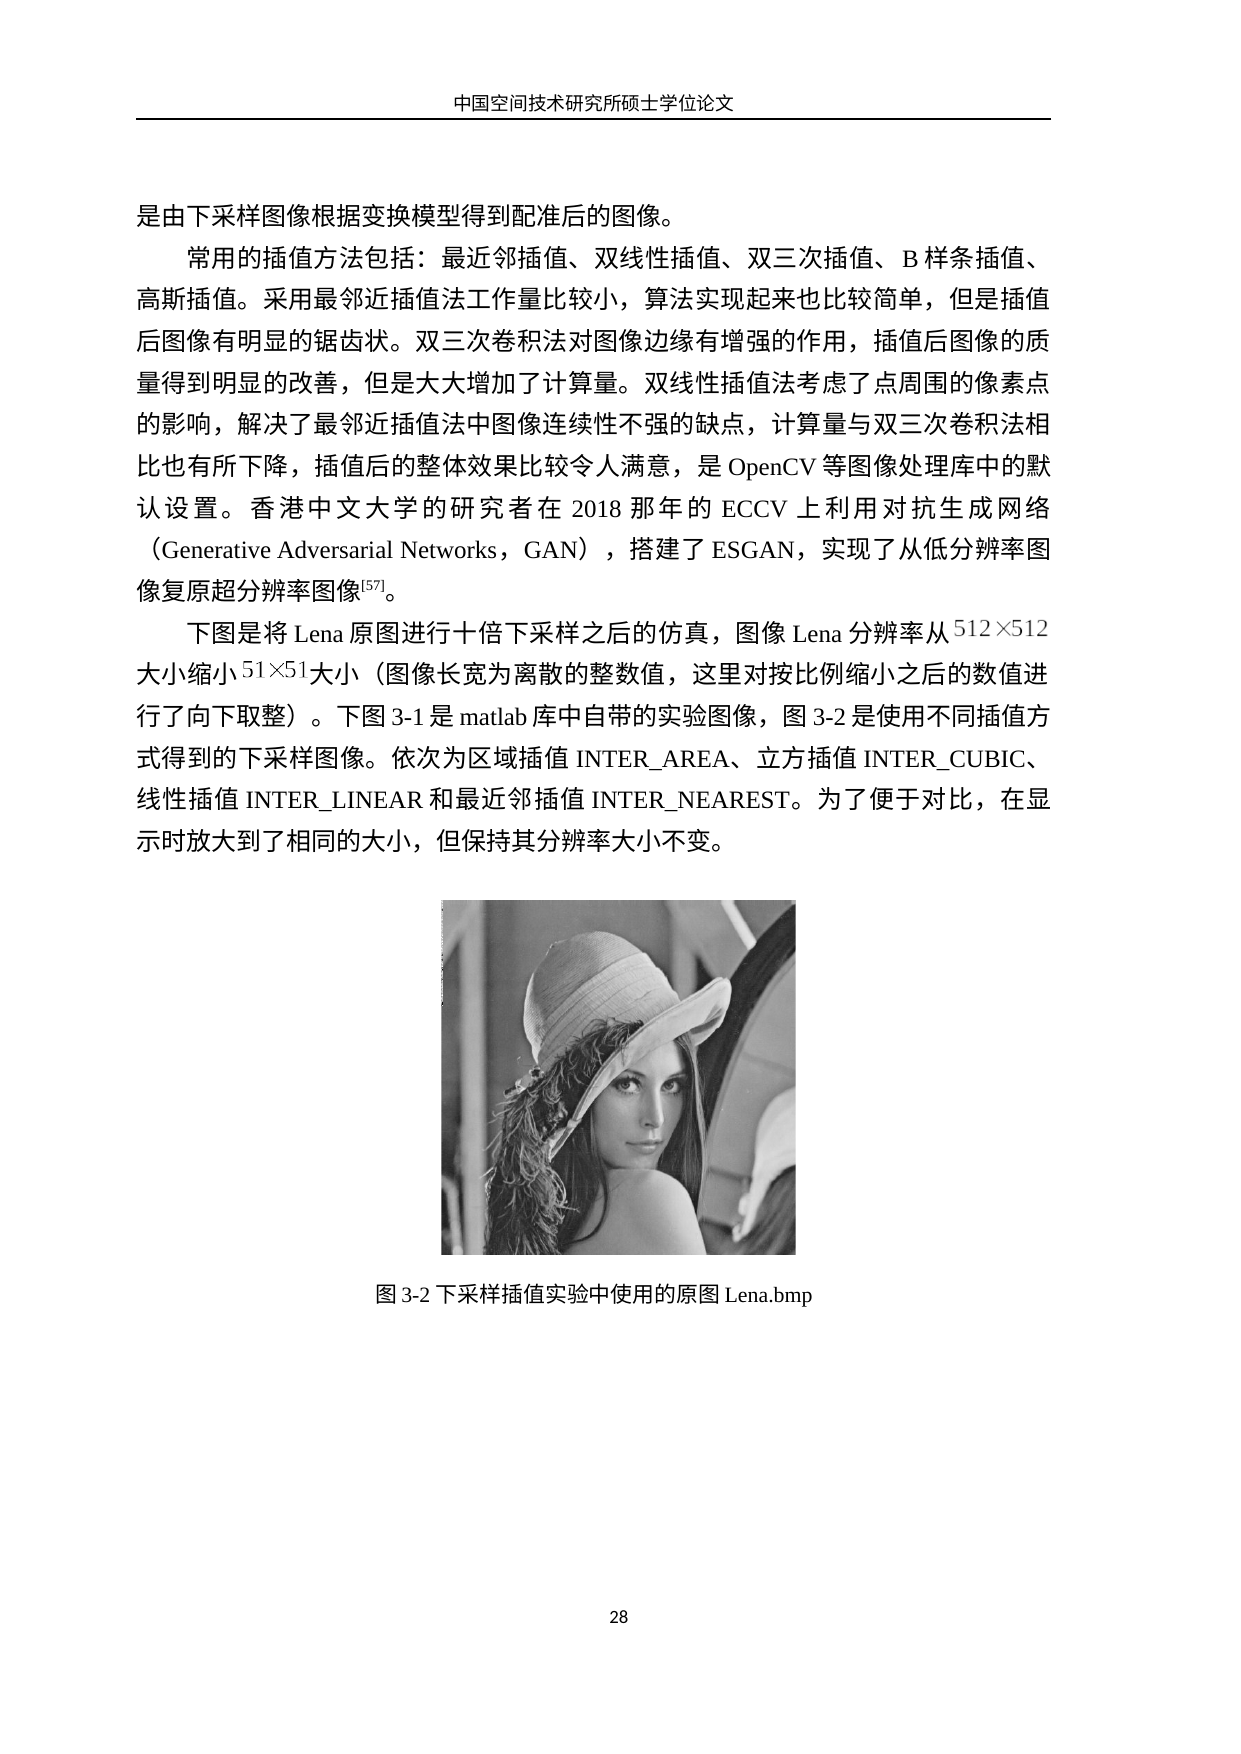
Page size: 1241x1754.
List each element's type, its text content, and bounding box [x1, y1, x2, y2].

text 下图是将Lena原图进行十倍下采样之后的仿真，图像Lena分辨率从大小缩小大小（图像长宽为离散的整数值，这里对按比例缩小之后的数值进行了向下取整）。下图3-1是matlab库中自带的实验图像，图3-2是使用不同插值方式得到的下采样图像。依次为区域插值INTER_AREA、立方插值INTER_CUBIC、线性插值INTER_LINEAR和最近邻插值INTER_NEAREST。为了便于对比，在显示时放大到了相同的大小，但保持其分辨率大小不变。 [136, 609, 1051, 859]
text 下采样的实质是像素点的重映射，使用更少的像素点表示原来的图像，这些像素点的值如何与原图中的像素点相对应就是插值。插值方法的选取不仅直接关系到新建的图像高斯金字塔的质量，还直接关系到配准的效果，因为配准的最后一步，是由下采样图像根据变换模型得到配准后的图像。 [136, 192, 1051, 234]
text 常用的插值方法包括：最近邻插值、双线性插值、双三次插值、B样条插值、高斯插值。采用最邻近插值法工作量比较小，算法实现起来也比较简单，但是插值后图像有明显的锯齿状。双三次卷积法对图像边缘有增强的作用，插值后图像的质量得到明显的改善，但是大大增加了计算量。双线性插值法考虑了点周围的像素点的影响，解决了最邻近插值法中图像连续性不强的缺点，计算量与双三次卷积法相比也有所下降，插值后的整体效果比较令人满意，是OpenCV等图像处理库中的默认设置。香港中文大学的研究者在2018那年的ECCV上利用对抗生成网络（Generative Adversarial Networks，GAN），搭建了ESGAN，实现了从低分辨率图像复原超分辨率图像[58]。 [136, 234, 1051, 609]
picture [441, 900, 796, 1255]
text 图3-2 下采样插值实验中使用的原图Lena.bmp [136, 1269, 1051, 1311]
